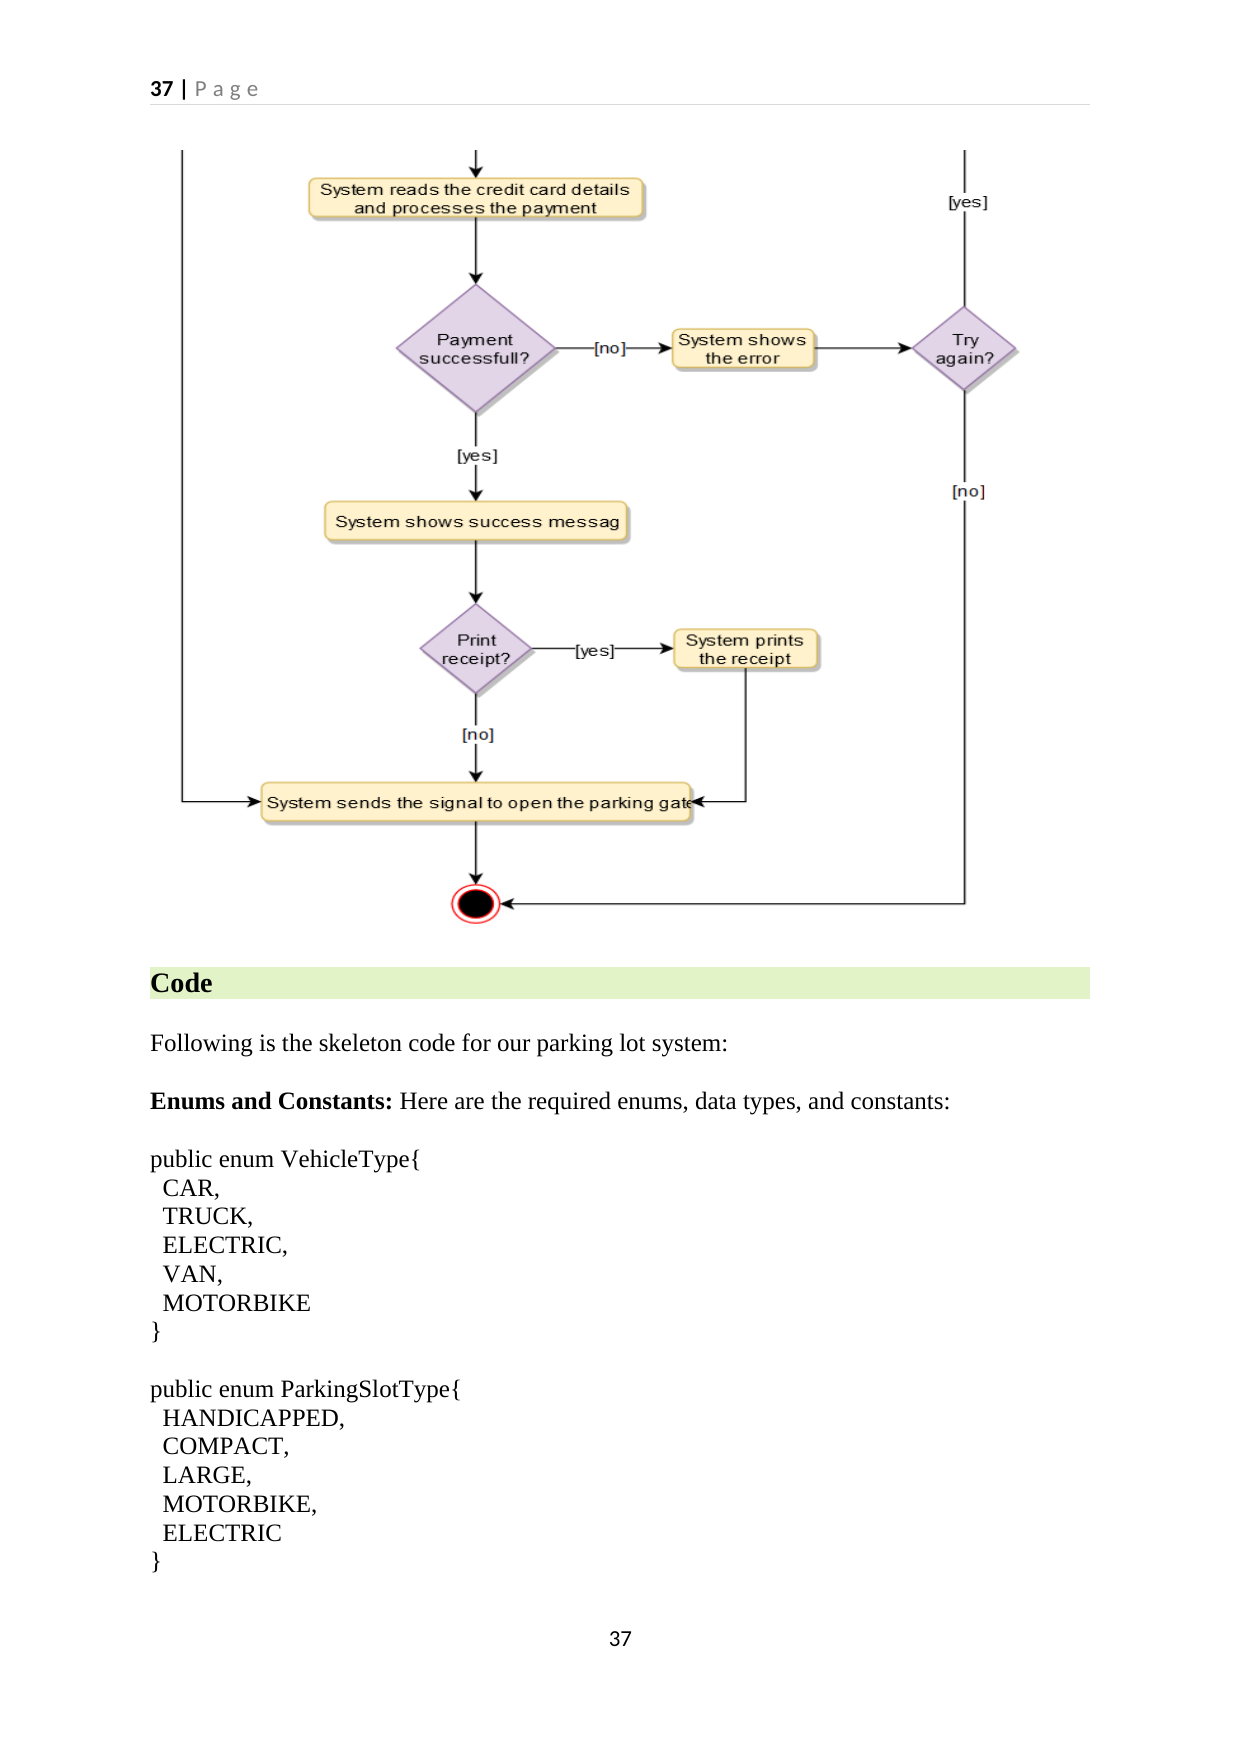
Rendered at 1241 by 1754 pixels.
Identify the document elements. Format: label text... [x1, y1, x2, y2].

text public enum VehicleType{ [150, 1144, 1090, 1173]
text } [150, 1546, 1090, 1575]
text CAR, [150, 1173, 1090, 1201]
text public enum ParkingSlotType{ [150, 1374, 1090, 1403]
text LARGE, [150, 1460, 1090, 1489]
text Following is the skeleton code for our parking lot system: [150, 1028, 1090, 1057]
text MOTORBIKE [150, 1288, 1090, 1316]
text Enums and Constants: Here are the required enums, data types, and constants: [150, 1086, 1090, 1115]
text COMPACT, [150, 1431, 1090, 1460]
text ELECTRIC, [150, 1230, 1090, 1259]
text VAN, [150, 1259, 1090, 1288]
text MOTORBIKE, [150, 1489, 1090, 1518]
text ELECTRIC [150, 1518, 1090, 1546]
text TRUCK, [150, 1201, 1090, 1230]
subtitle Code [150, 967, 1090, 999]
picture [150, 150, 1054, 938]
text HANDICAPPED, [150, 1403, 1090, 1431]
text } [150, 1316, 1090, 1345]
